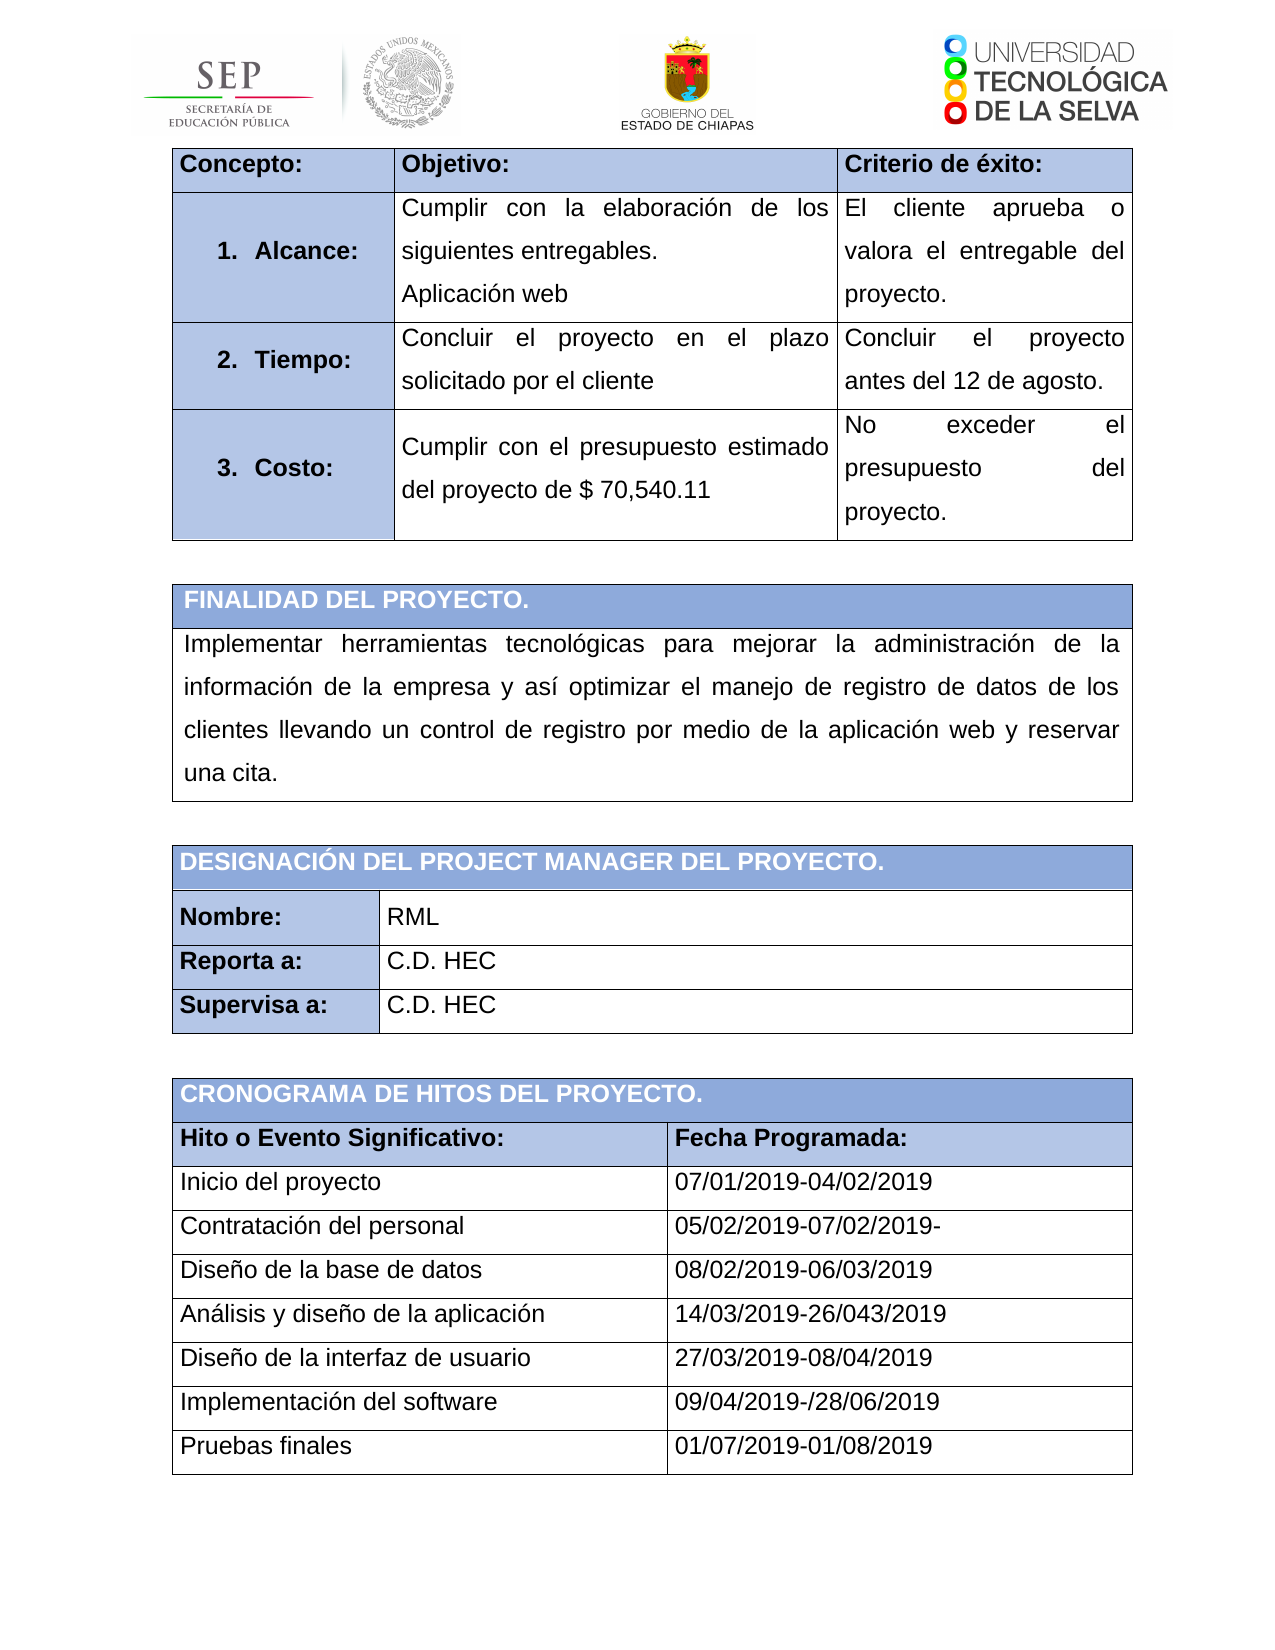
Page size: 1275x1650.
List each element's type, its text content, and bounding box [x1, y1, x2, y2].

table_cell Criterio de éxito: [838, 149, 1132, 192]
table_cell Análisis y diseño de la aplicación [173, 1299, 667, 1342]
table_cell C.D. HEC [380, 990, 1132, 1033]
table_header FINALIDAD DEL PROYECTO. [173, 585, 1132, 628]
table_cell Fecha Programada: [668, 1123, 1132, 1166]
table_cell Tiempo: [173, 323, 394, 409]
table_cell 01/07/2019-01/08/2019 [668, 1431, 1132, 1474]
table_cell Nombre: [173, 891, 379, 945]
table_cell 09/04/2019-/28/06/2019 [668, 1387, 1132, 1430]
table_cell Costo: [173, 410, 394, 539]
picture [933, 29, 1173, 130]
table_header DESIGNACIÓN DEL PROJECT MANAGER DEL PROYECTO. [173, 846, 1132, 889]
table_cell Alcance: [173, 193, 394, 322]
table_cell Diseño de la base de datos [173, 1255, 667, 1298]
table_cell El cliente aprueba o valora el entregable del proyecto. [838, 193, 1132, 322]
table_cell RML [380, 891, 1132, 945]
table_cell 27/03/2019-08/04/2019 [668, 1343, 1132, 1386]
picture [618, 34, 757, 135]
table_cell Hito o Evento Significativo: [173, 1123, 667, 1166]
table_cell 08/02/2019-06/03/2019 [668, 1255, 1132, 1298]
picture [131, 34, 462, 136]
table_cell Cumplir con la elaboración de los siguientes entregables. Aplicación web [395, 193, 837, 322]
table_cell Implementación del software [173, 1387, 667, 1430]
table_cell 05/02/2019-07/02/2019- [668, 1211, 1132, 1254]
table_cell C.D. HEC [380, 946, 1132, 989]
table_cell No exceder el presupuesto del proyecto. [838, 410, 1132, 539]
table_cell Reporta a: [173, 946, 379, 989]
table_cell Pruebas finales [173, 1431, 667, 1474]
table_cell Supervisa a: [173, 990, 379, 1033]
table_cell Contratación del personal [173, 1211, 667, 1254]
table_cell Concepto: [173, 149, 394, 192]
table_cell Objetivo: [395, 149, 837, 192]
table_header CRONOGRAMA DE HITOS DEL PROYECTO. [173, 1079, 1132, 1122]
table_cell Inicio del proyecto [173, 1167, 667, 1210]
table_cell Implementar herramientas tecnológicas para mejorar la administración de la información de la empresa y así optimizar el manejo de registro de datos de los clientes llevando un control de registro por medio de la aplicación web y reservar una cita. [173, 629, 1132, 801]
table_cell Concluir el proyecto en el plazo solicitado por el cliente [395, 323, 837, 409]
table_cell Diseño de la interfaz de usuario [173, 1343, 667, 1386]
table_cell Concluir el proyecto antes del 12 de agosto. [838, 323, 1132, 409]
table_cell 14/03/2019-26/043/2019 [668, 1299, 1132, 1342]
table_cell 07/01/2019-04/02/2019 [668, 1167, 1132, 1210]
table_cell Cumplir con el presupuesto estimado del proyecto de $ 70,540.11 [395, 410, 837, 539]
